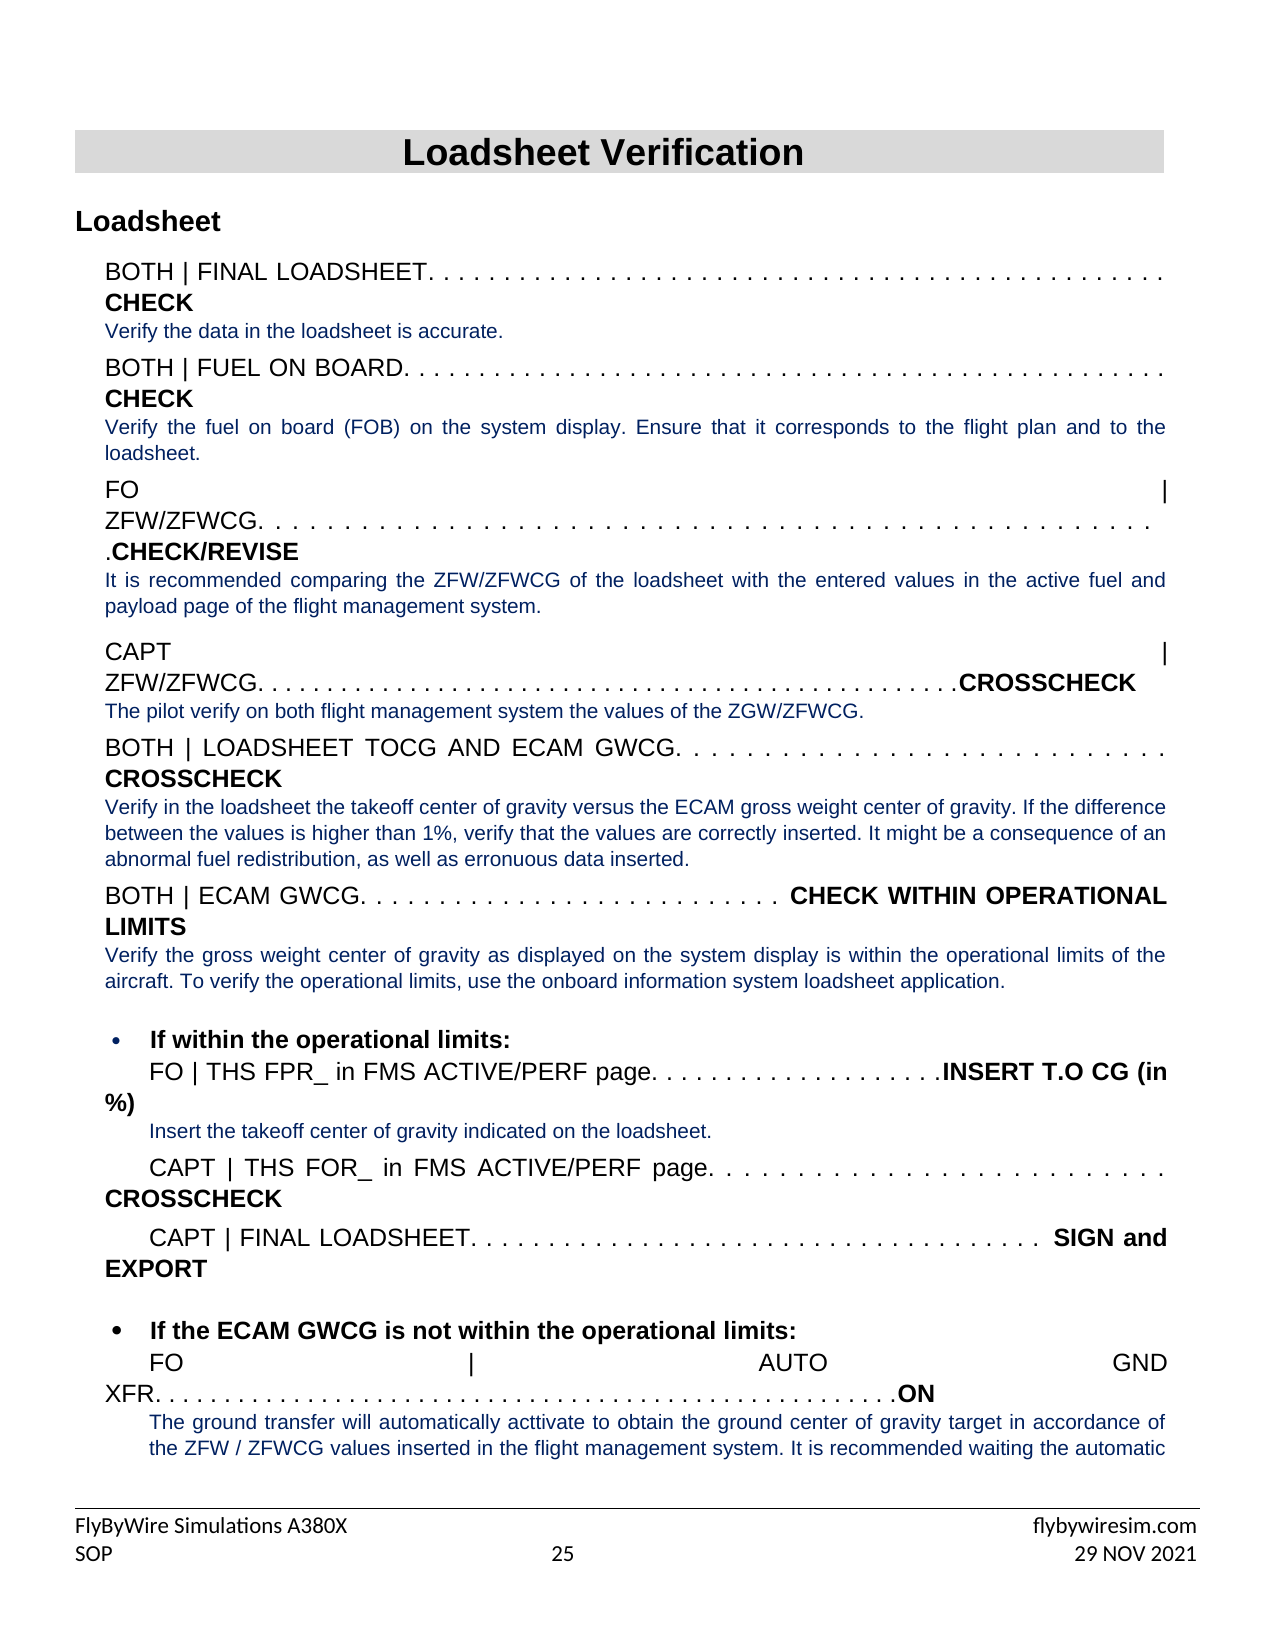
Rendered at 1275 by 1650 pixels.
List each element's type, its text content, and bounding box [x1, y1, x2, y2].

text CAPT | ZFW/ZFWCG. . . . . . . . . . . . . . . . . . . . . . . . . . . . . . . . . . . . . . . . . . . . . . . . . . .CROSSCHECK [104, 637, 1168, 696]
text Verify the gross weight center of gravity as displayed on the system display is within the operational limits of the aircraft. To verify the operational limits, use the onboard information system loadsheet application. [104, 943, 1168, 993]
text BOTH | LOADSHEET TOCG AND ECAM GWCG. . . . . . . . . . . . . . . . . . . . . . . . . . . . CROSSCHECK [104, 733, 1168, 793]
text FO | THS FPR_ in FMS ACTIVE/PERF page. . . . . . . . . . . . . . . . . . . .INSERT T.O CG (in %) [104, 1057, 1168, 1116]
text Verify the fuel on board (FOB) on the system display. Ensure that it corresponds to the flight plan and to the loadsheet. [104, 415, 1168, 465]
list If within the operational limits: [112, 1026, 1168, 1054]
text Verify the data in the loadsheet is accurate. [104, 319, 1168, 343]
text It is recommended comparing the ZFW/ZFWCG of the loadsheet with the entered values in the active fuel and payload page of the flight management system. [104, 568, 1168, 618]
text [149, 1409, 1168, 1459]
text BOTH | FINAL LOADSHEET. . . . . . . . . . . . . . . . . . . . . . . . . . . . . . . . . . . . . . . . . . . . . . . . . CHECK [104, 257, 1168, 317]
list If the ECAM GWCG is not within the operational limits: [112, 1316, 1168, 1345]
text CAPT | FINAL LOADSHEET. . . . . . . . . . . . . . . . . . . . . . . . . . . . . . . . . . . . . SIGN and EXPORT [104, 1223, 1168, 1283]
text Verify in the loadsheet the takeoff center of gravity versus the ECAM gross weight center of gravity. If the difference between the values is higher than 1%, verify that the values are correctly inserted. It might be a consequence of an abnormal fuel redistribution, as well as erronuous data inserted. [104, 795, 1168, 871]
text BOTH | FUEL ON BOARD. . . . . . . . . . . . . . . . . . . . . . . . . . . . . . . . . . . . . . . . . . . . . . . . . . . CHECK [104, 353, 1168, 413]
table_header Loadsheet Verification [75, 130, 1164, 173]
text Insert the takeoff center of gravity indicated on the loadsheet. [104, 1119, 1168, 1143]
text The pilot verify on both flight management system the values of the ZGW/ZFWCG. [104, 699, 1168, 723]
text Loadsheet [75, 204, 1168, 237]
text CAPT | THS FOR_ in FMS ACTIVE/PERF page. . . . . . . . . . . . . . . . . . . . . . . . . . CROSSCHECK [104, 1153, 1168, 1213]
text BOTH | ECAM GWCG. . . . . . . . . . . . . . . . . . . . . . . . . . . CHECK WITHIN OPERATIONAL LIMITS [104, 881, 1168, 941]
text FO | ZFW/ZFWCG. . . . . . . . . . . . . . . . . . . . . . . . . . . . . . . . . . . . . . . . . . . . . . . . . . . . .CHECK/REVISE [104, 475, 1168, 566]
text FO | AUTO GND XFR. . . . . . . . . . . . . . . . . . . . . . . . . . . . . . . . . . . . . . . . . . . . . . . . . . . . . .ON [104, 1347, 1168, 1407]
